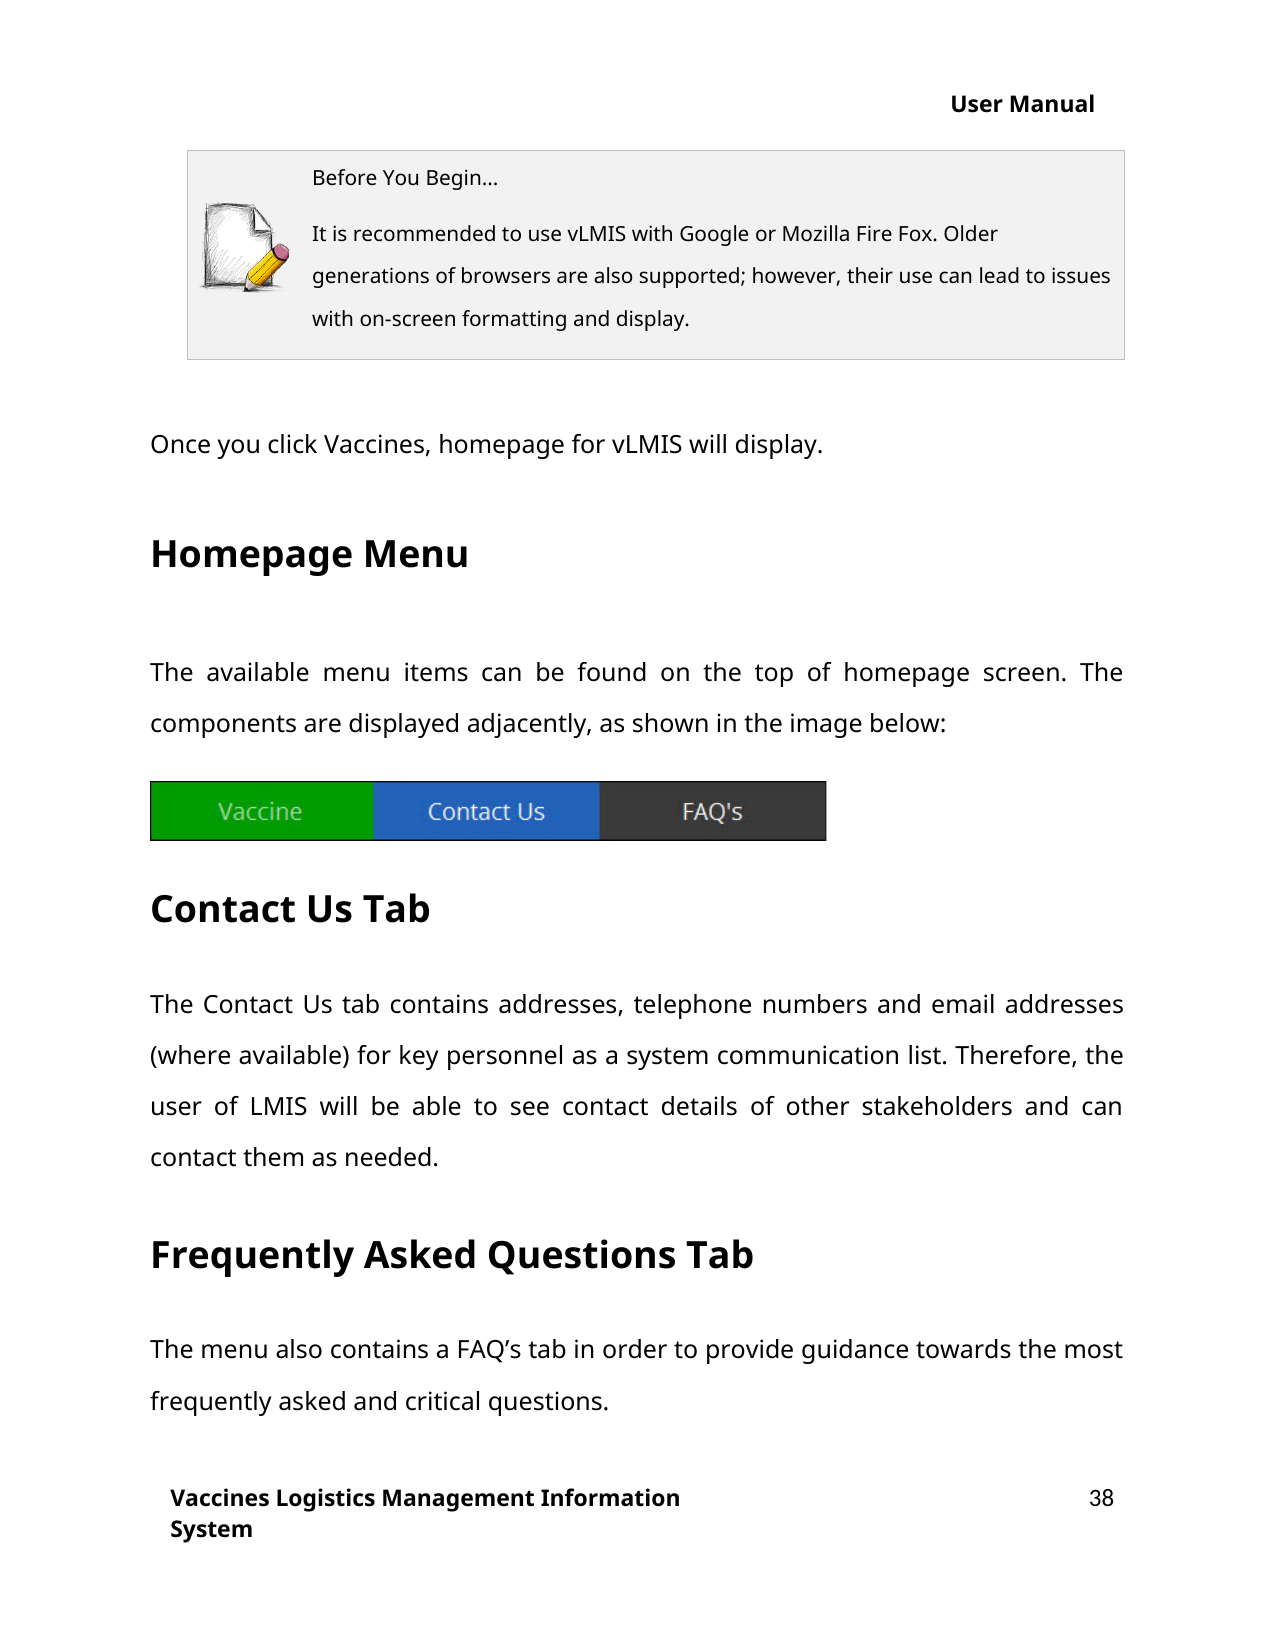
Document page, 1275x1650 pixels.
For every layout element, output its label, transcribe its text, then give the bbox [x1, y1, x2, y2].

text The available menu items can be found on the top of homepage screen. The components are displayed adjacently, as shown in the image below: [150, 654, 1125, 739]
subtitle Frequently Asked Questions Tab [150, 1228, 1125, 1279]
text Once you click Vaccines, homepage for vLMIS will display. [150, 427, 1125, 461]
picture [199, 202, 289, 293]
text The Contact Us tab contains addresses, telephone numbers and email addresses (where available) for key personnel as a system communication list. Therefore, the user of LMIS will be able to see contact details of other stakeholders and can contact them as needed. [150, 987, 1125, 1174]
subtitle Contact Us Tab [150, 883, 1125, 934]
text The menu also contains a FAQ’s tab in order to provide guidance towards the most frequently asked and critical questions. [150, 1332, 1125, 1417]
table_header Before You Begin... It is recommended to use vLMIS with Google or Mozilla Fire Fox. Older generations of browsers are also supported; however, their use can lead to issues with on-screen formatting and display. [301, 151, 1124, 359]
table_header [188, 151, 301, 359]
subtitle Homepage Menu [150, 528, 1125, 579]
picture [150, 781, 827, 841]
